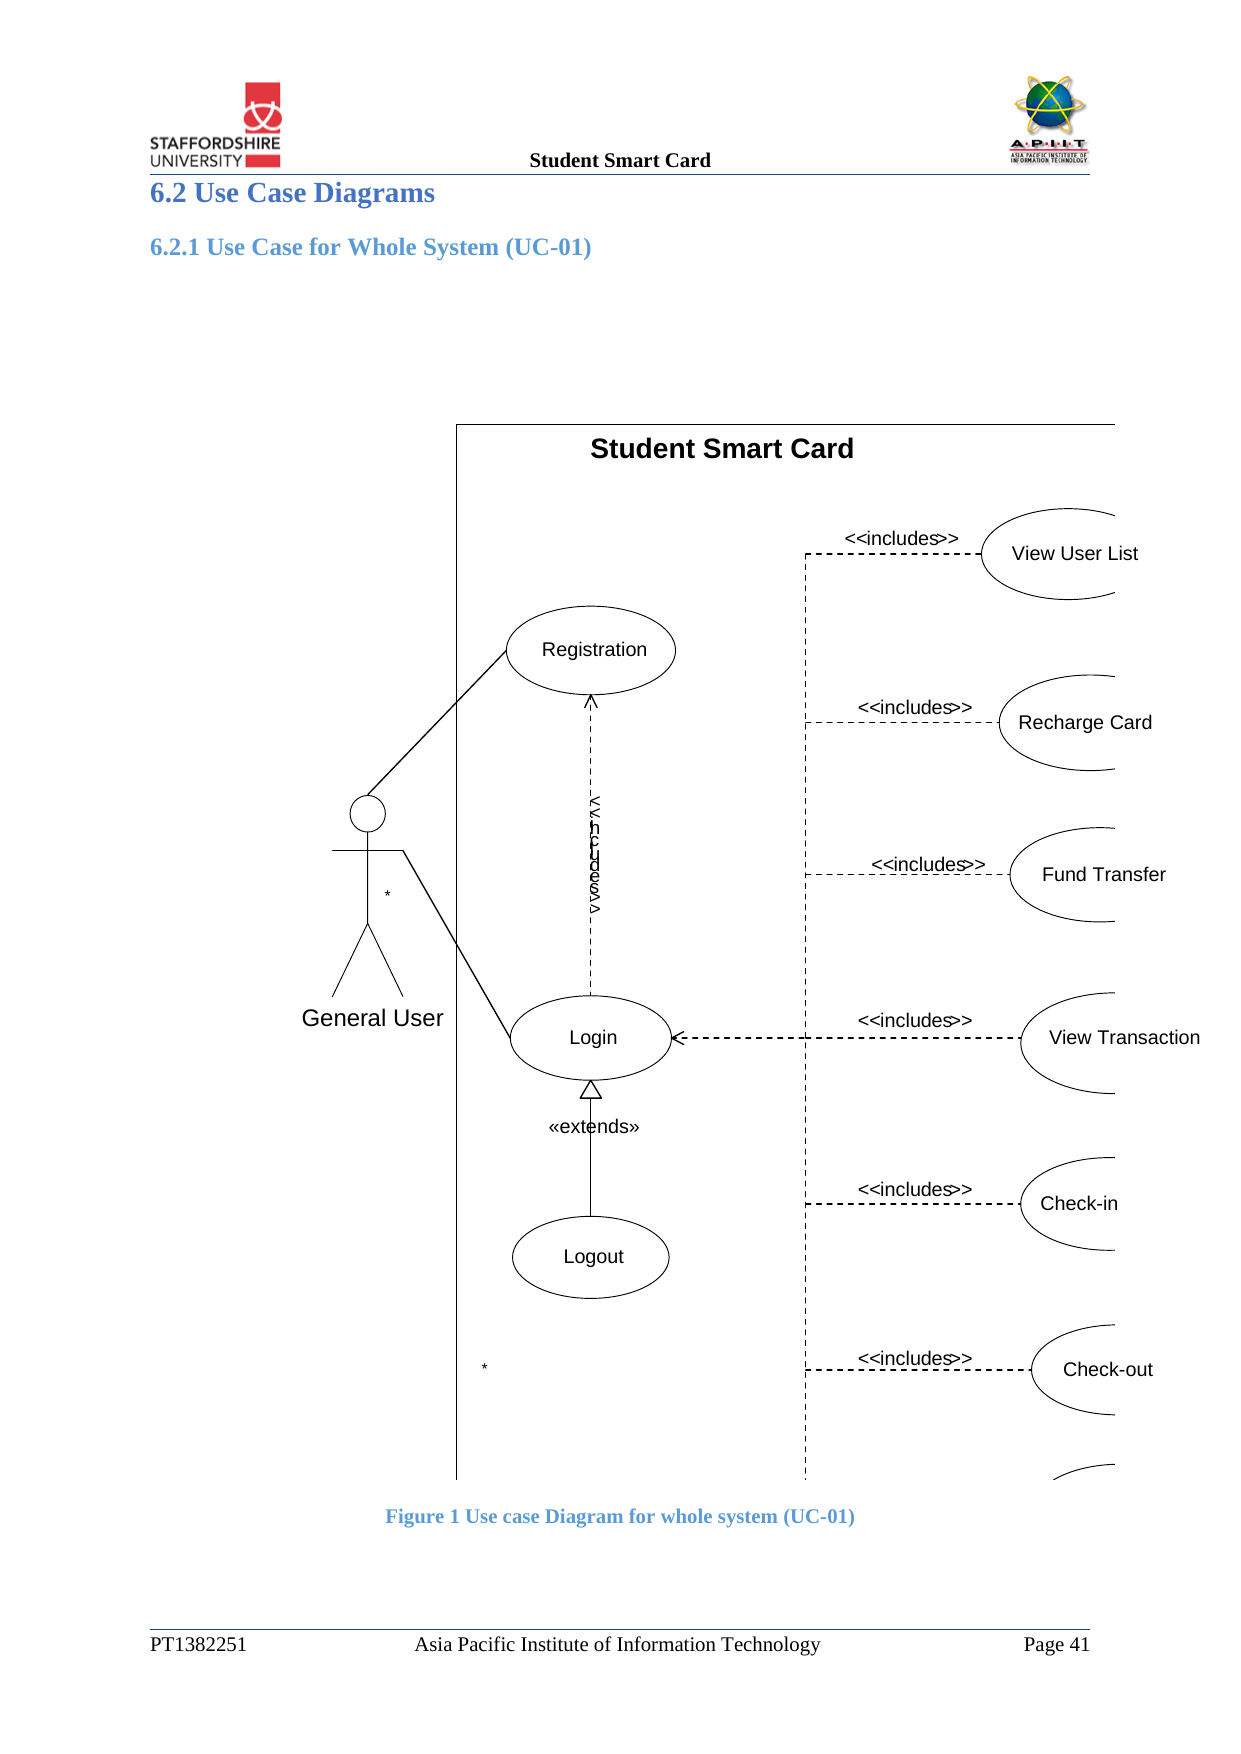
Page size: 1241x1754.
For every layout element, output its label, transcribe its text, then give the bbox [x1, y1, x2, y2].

text Figure 1 Use case Diagram for whole system (UC-01) [150, 1504, 1090, 1528]
picture [1007, 73, 1091, 168]
subtitle 6.2.1 Use Case for Whole System (UC-01) [150, 232, 1090, 260]
subtitle 6.2 Use Case Diagrams [150, 175, 1090, 209]
picture [150, 82, 282, 168]
